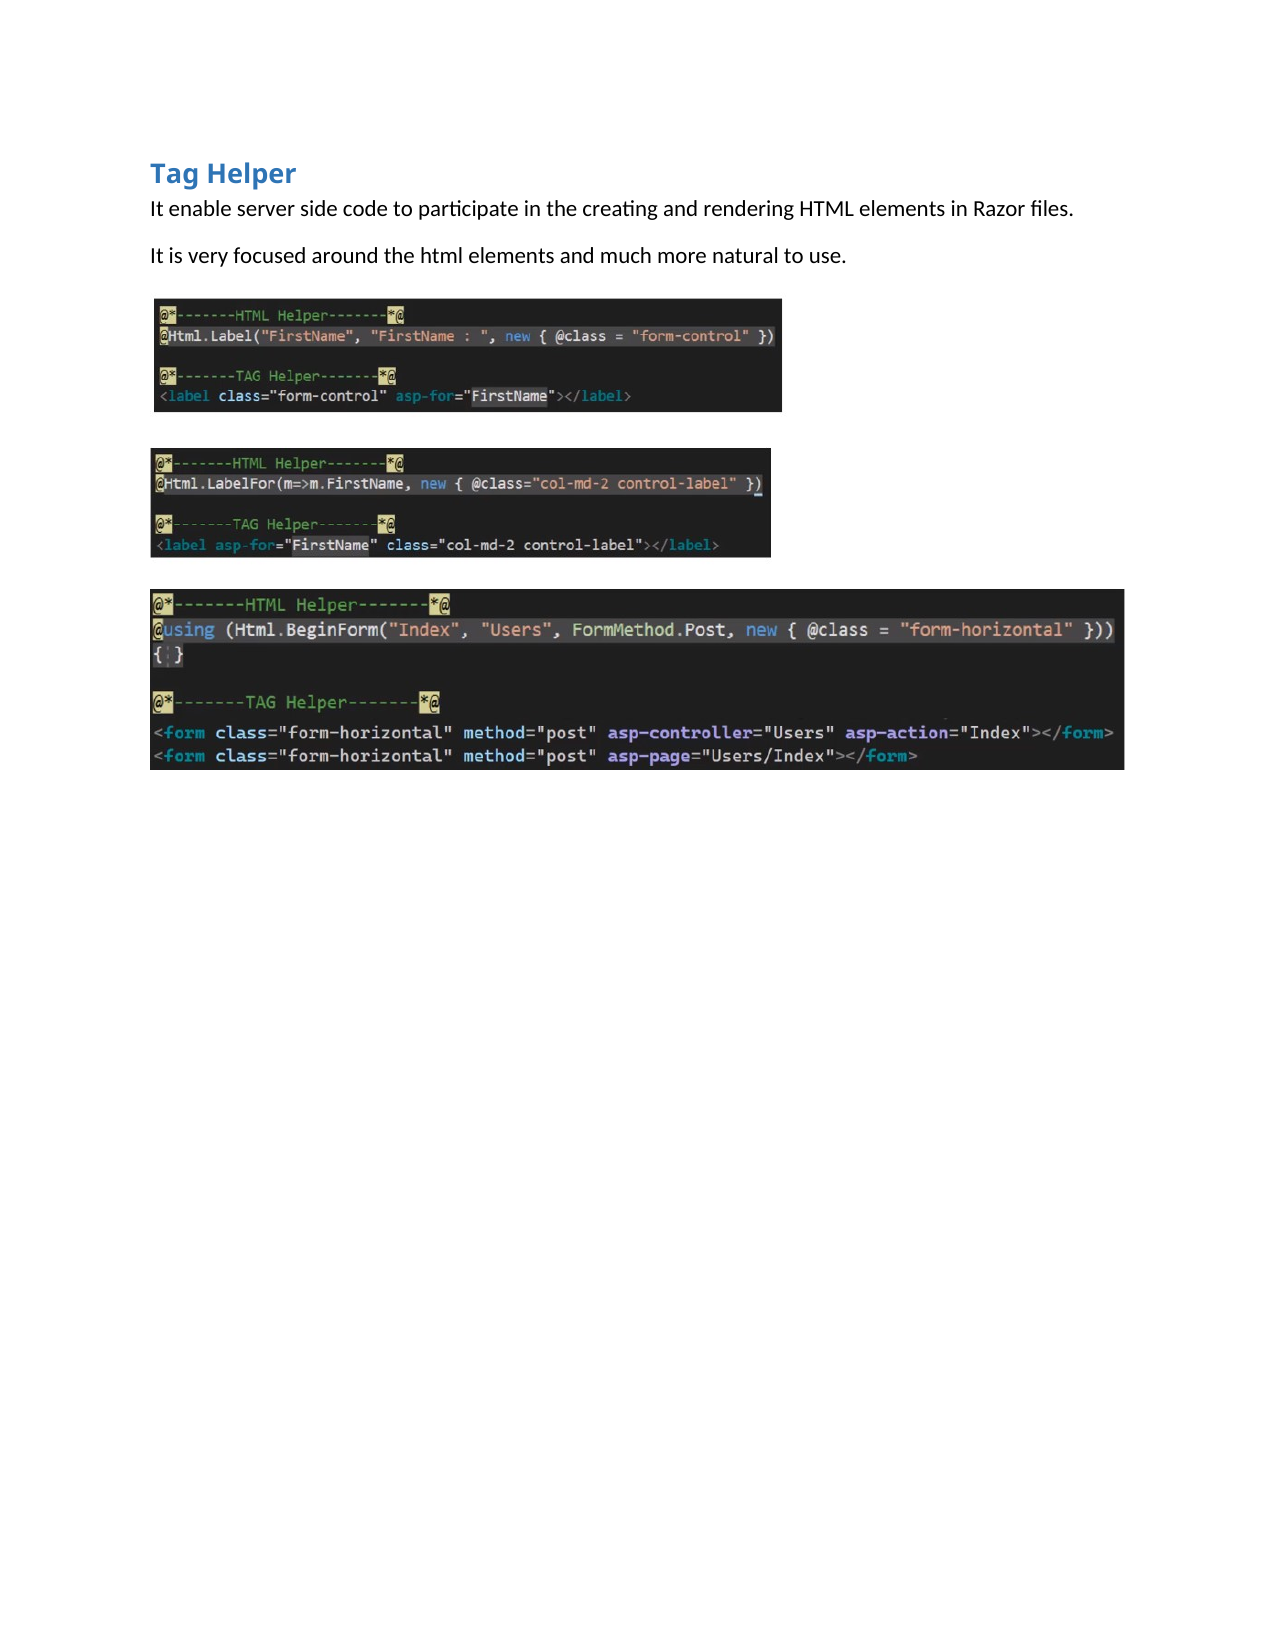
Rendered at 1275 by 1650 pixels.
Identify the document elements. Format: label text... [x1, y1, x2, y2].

subtitle Tag Helper [150, 154, 1125, 191]
picture [150, 291, 1125, 770]
text It enable server side code to participate in the creating and rendering HTML elements in Razor files. [150, 194, 1125, 222]
text It is very focused around the html elements and much more natural to use. [150, 241, 1125, 269]
